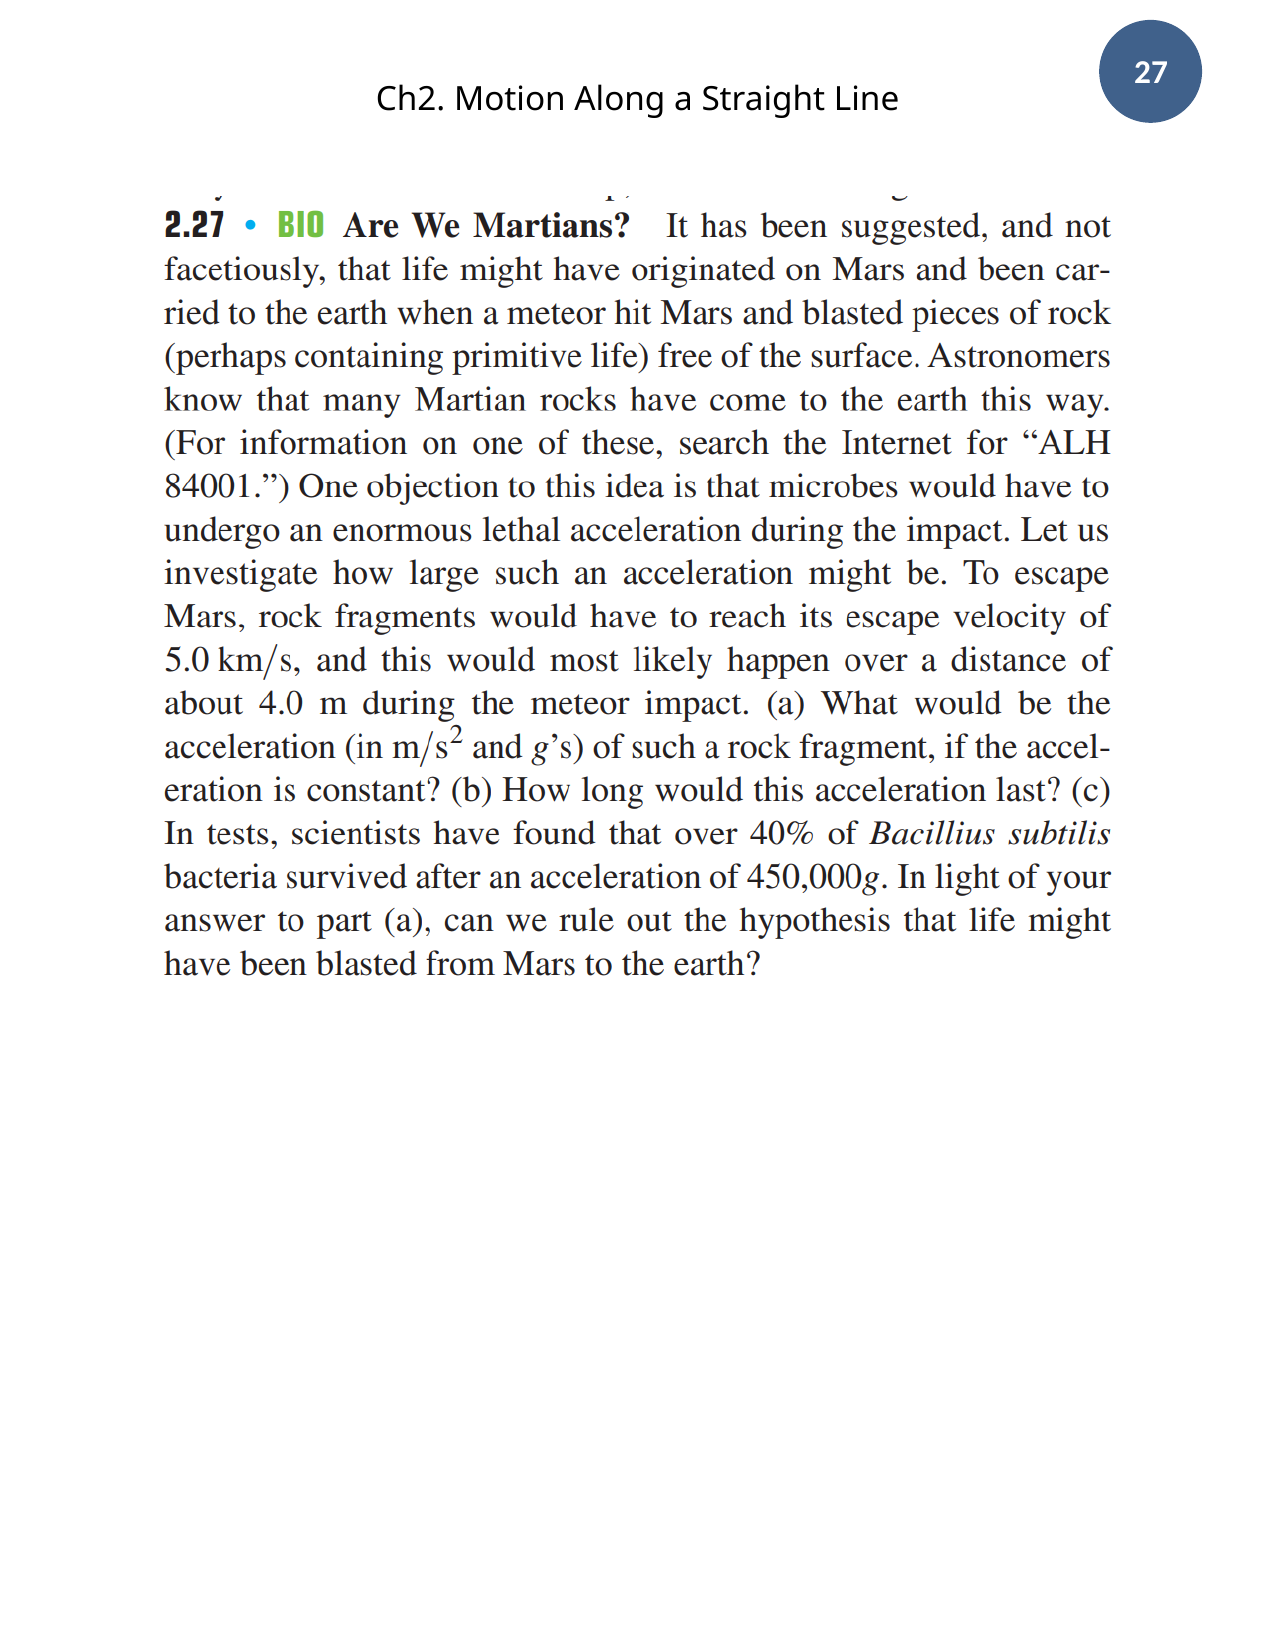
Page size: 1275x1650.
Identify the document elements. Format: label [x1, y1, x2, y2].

picture [150, 196, 1125, 984]
